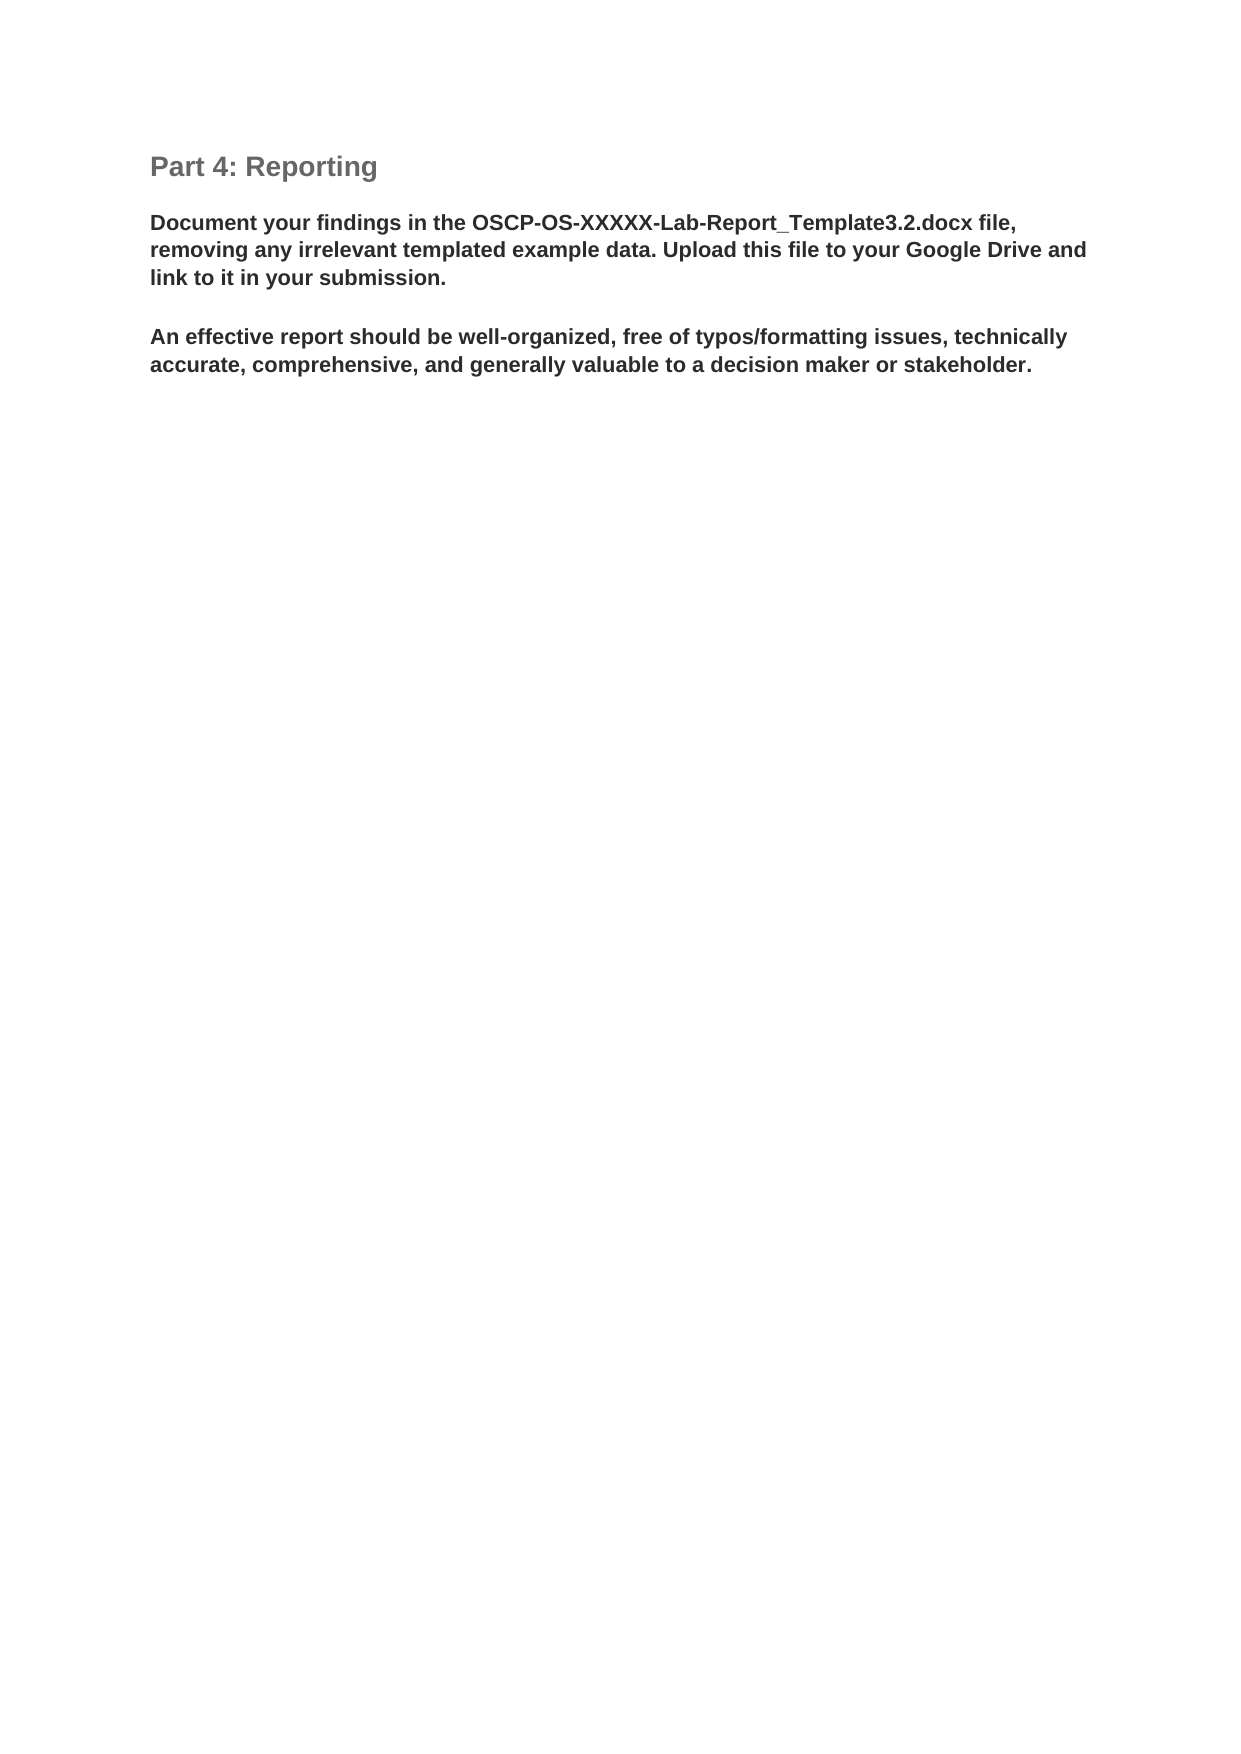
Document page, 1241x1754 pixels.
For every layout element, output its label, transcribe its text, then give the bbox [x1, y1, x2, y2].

text An effective report should be well-organized, free of typos/formatting issues, technically accurate, comprehensive, and generally valuable to a decision maker or stakeholder. [150, 324, 1090, 377]
subtitle Part 4: Reporting [150, 150, 1090, 182]
text Document your findings in the OSCP-OS-XXXXX-Lab-Report_Template3.2.docx file, removing any irrelevant templated example data. Upload this file to your Google Drive and link to it in your submission. [150, 210, 1090, 290]
